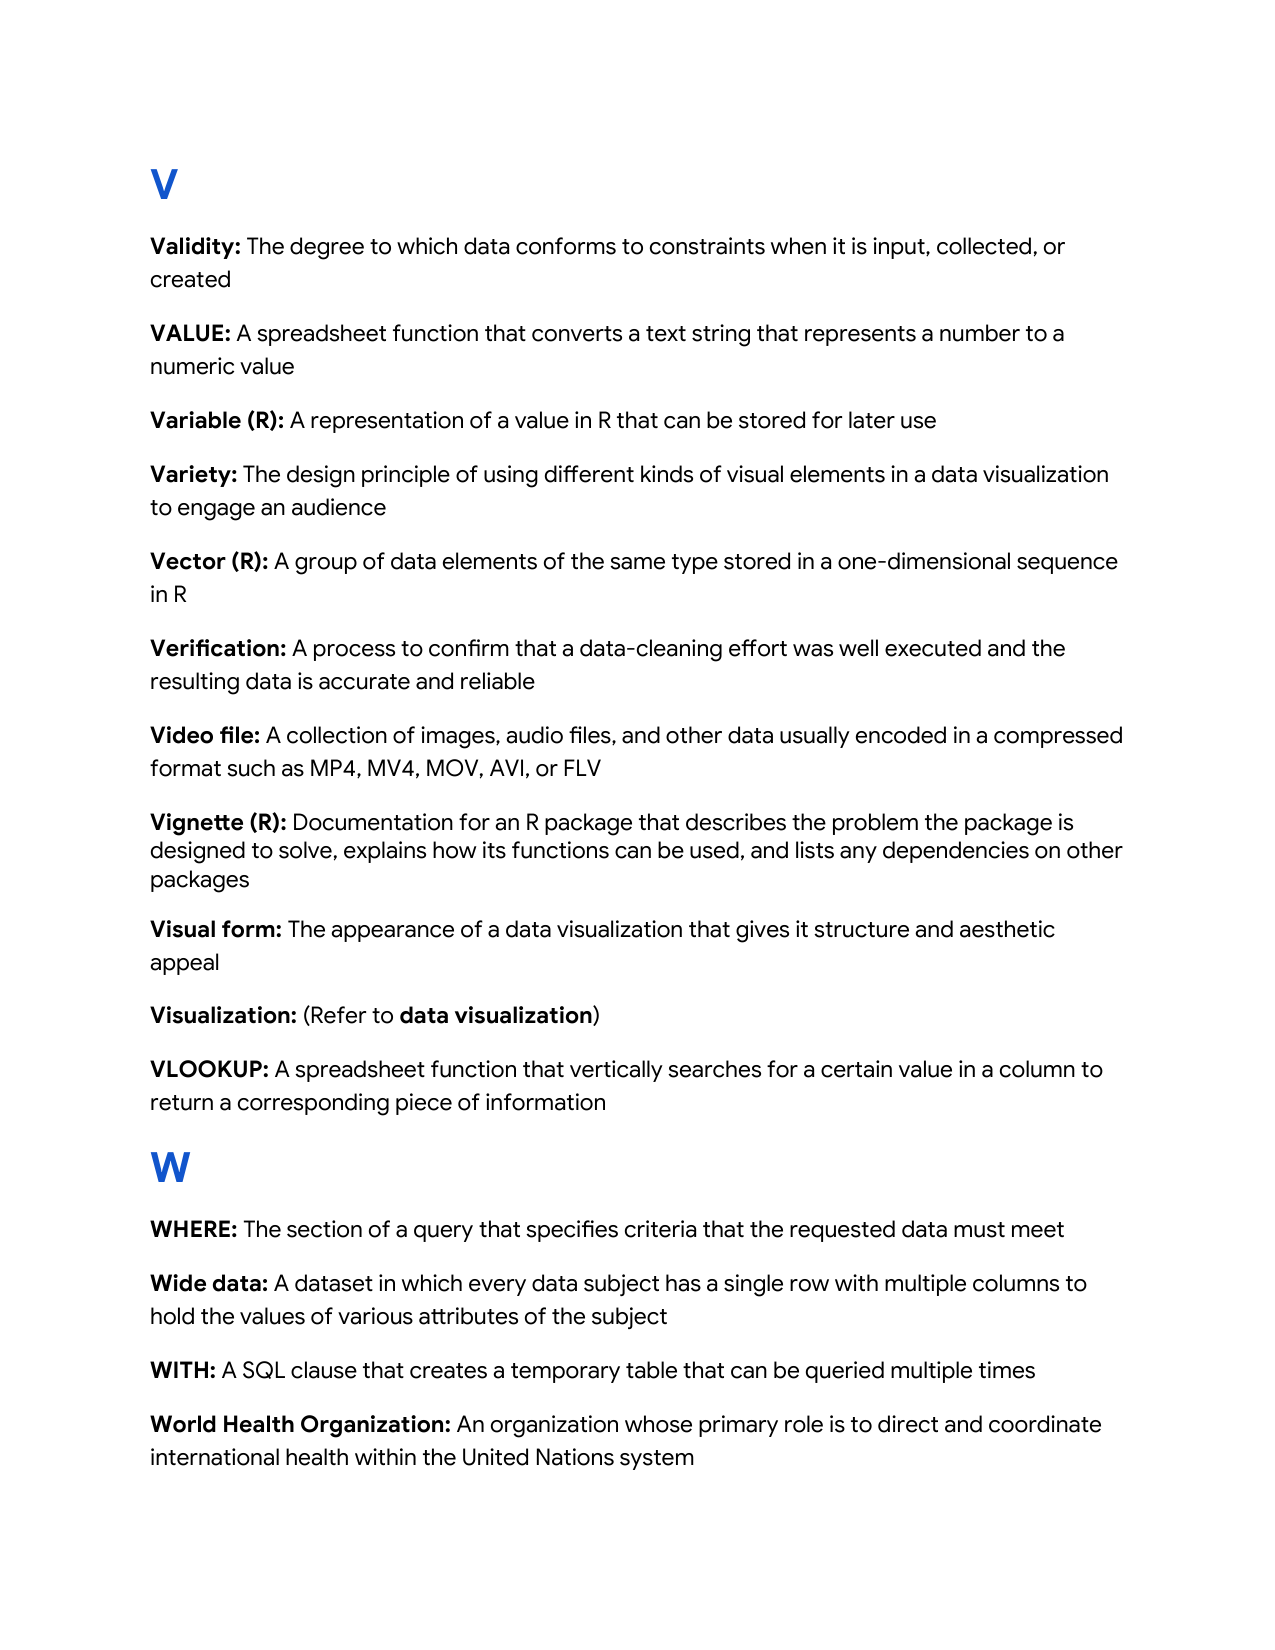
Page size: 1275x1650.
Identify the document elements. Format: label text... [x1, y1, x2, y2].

text Verification: A process to confirm that a data-cleaning effort was well executed and the resulting data is accurate and reliable [150, 634, 1125, 696]
text Visual form: The appearance of a data visualization that gives it structure and aesthetic appeal [150, 915, 1125, 977]
subtitle W [150, 1142, 1125, 1194]
text Validity: The degree to which data conforms to constraints when it is input, collected, or created [150, 233, 1125, 294]
text VLOOKUP: A spreadsheet function that vertically searches for a certain value in a column to return a corresponding piece of information [150, 1056, 1125, 1117]
text Variable (R): A representation of a value in R that can be stored for later use [150, 406, 1125, 435]
text Wide data: A dataset in which every data subject has a single row with multiple columns to hold the values of various attributes of the subject [150, 1269, 1125, 1331]
subtitle V [150, 159, 1125, 212]
text VALUE: A spreadsheet function that converts a text string that represents a number to a numeric value [150, 319, 1125, 381]
text Vignette (R): Documentation for an R package that describes the problem the package is designed to solve, explains how its functions can be used, and lists any dependencies on other packages [150, 808, 1125, 894]
text World Health Organization: An organization whose primary role is to direct and coordinate international health within the United Nations system [150, 1410, 1125, 1472]
text WHERE: The section of a query that specifies criteria that the requested data must meet [150, 1215, 1125, 1244]
text Visualization: (Refer to data visualization) [150, 1002, 1125, 1030]
text WITH: A SQL clause that creates a temporary table that can be queried multiple times [150, 1356, 1125, 1385]
text Video file: A collection of images, audio files, and other data usually encoded in a compressed format such as MP4, MV4, MOV, AVI, or FLV [150, 721, 1125, 783]
text Vector (R): A group of data elements of the same type stored in a one-dimensional sequence in R [150, 547, 1125, 609]
text Variety: The design principle of using different kinds of visual elements in a data visualization to engage an audience [150, 460, 1125, 522]
